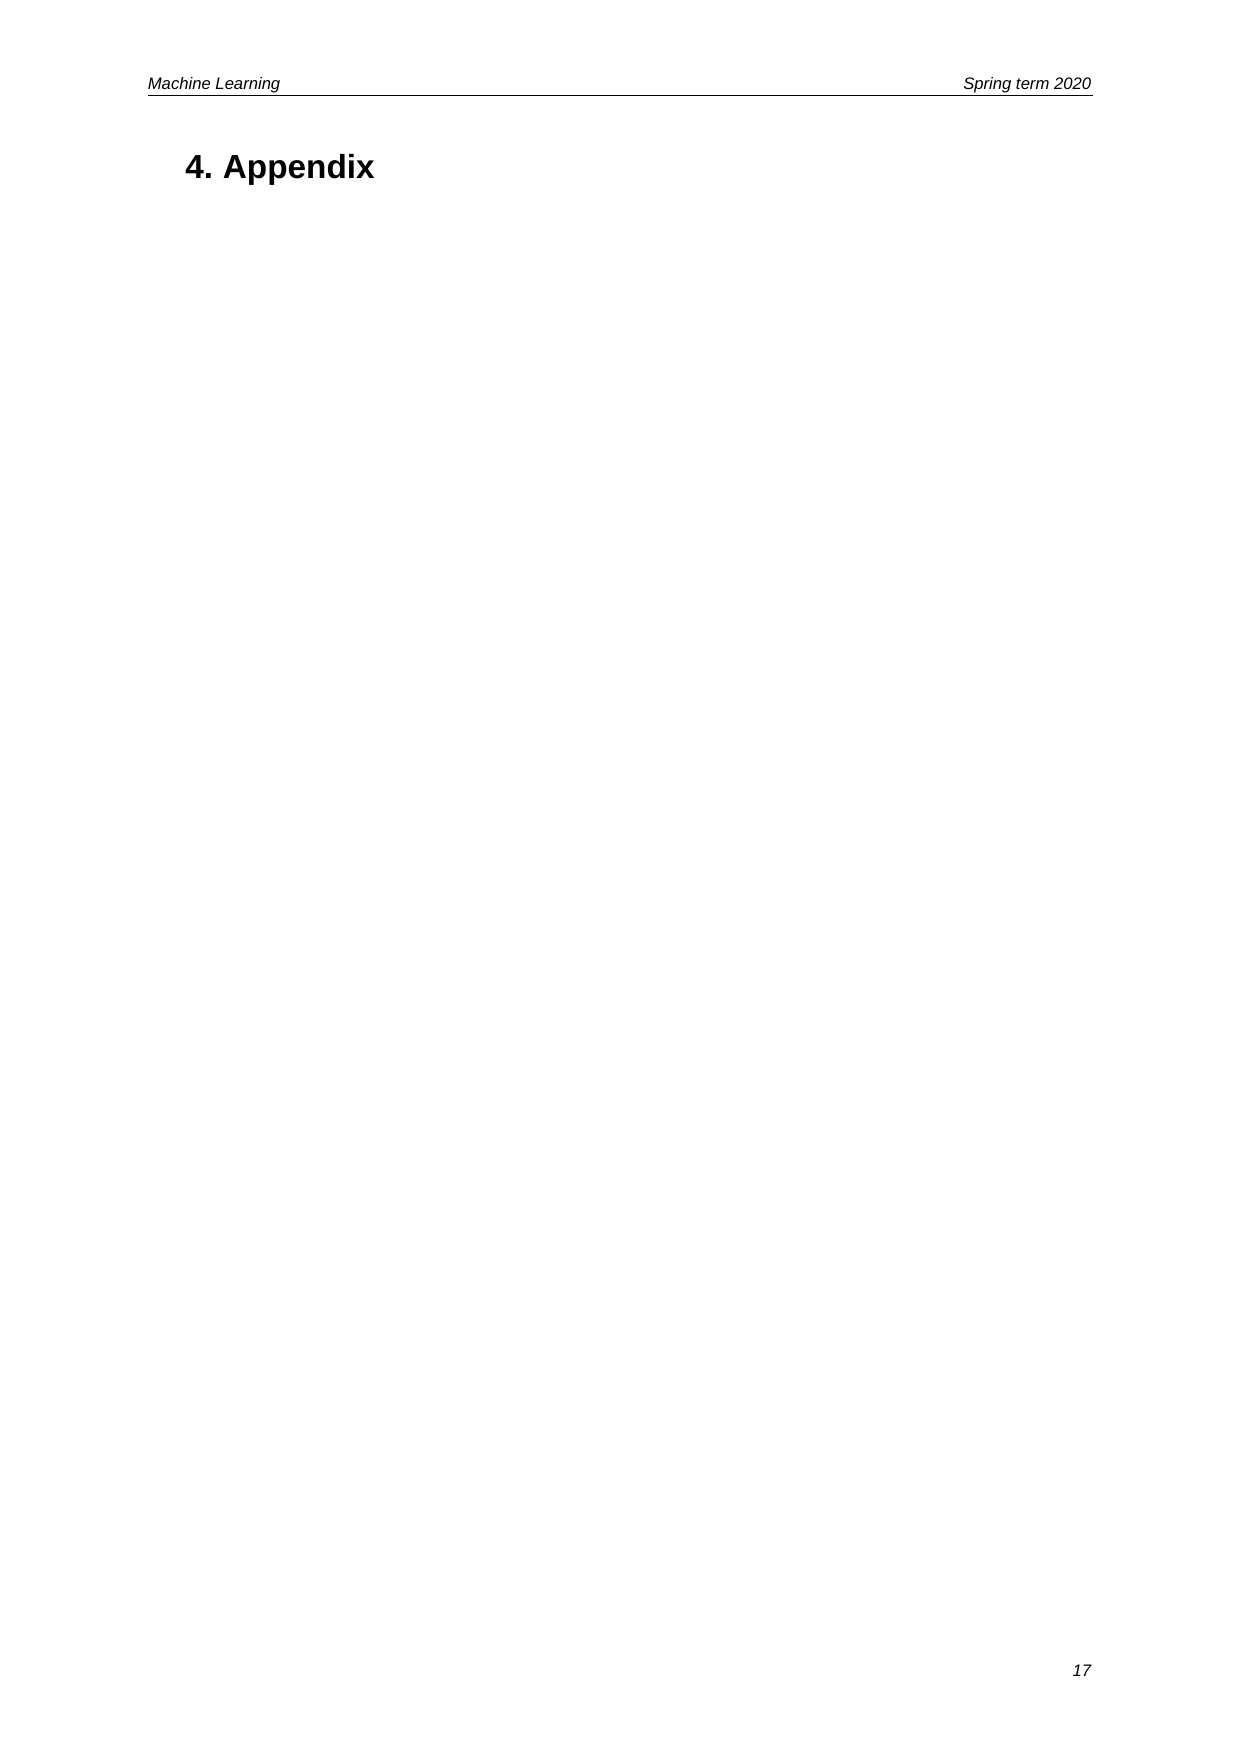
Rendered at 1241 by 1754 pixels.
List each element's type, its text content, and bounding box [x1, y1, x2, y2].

subtitle Appendix [185, 148, 1093, 186]
